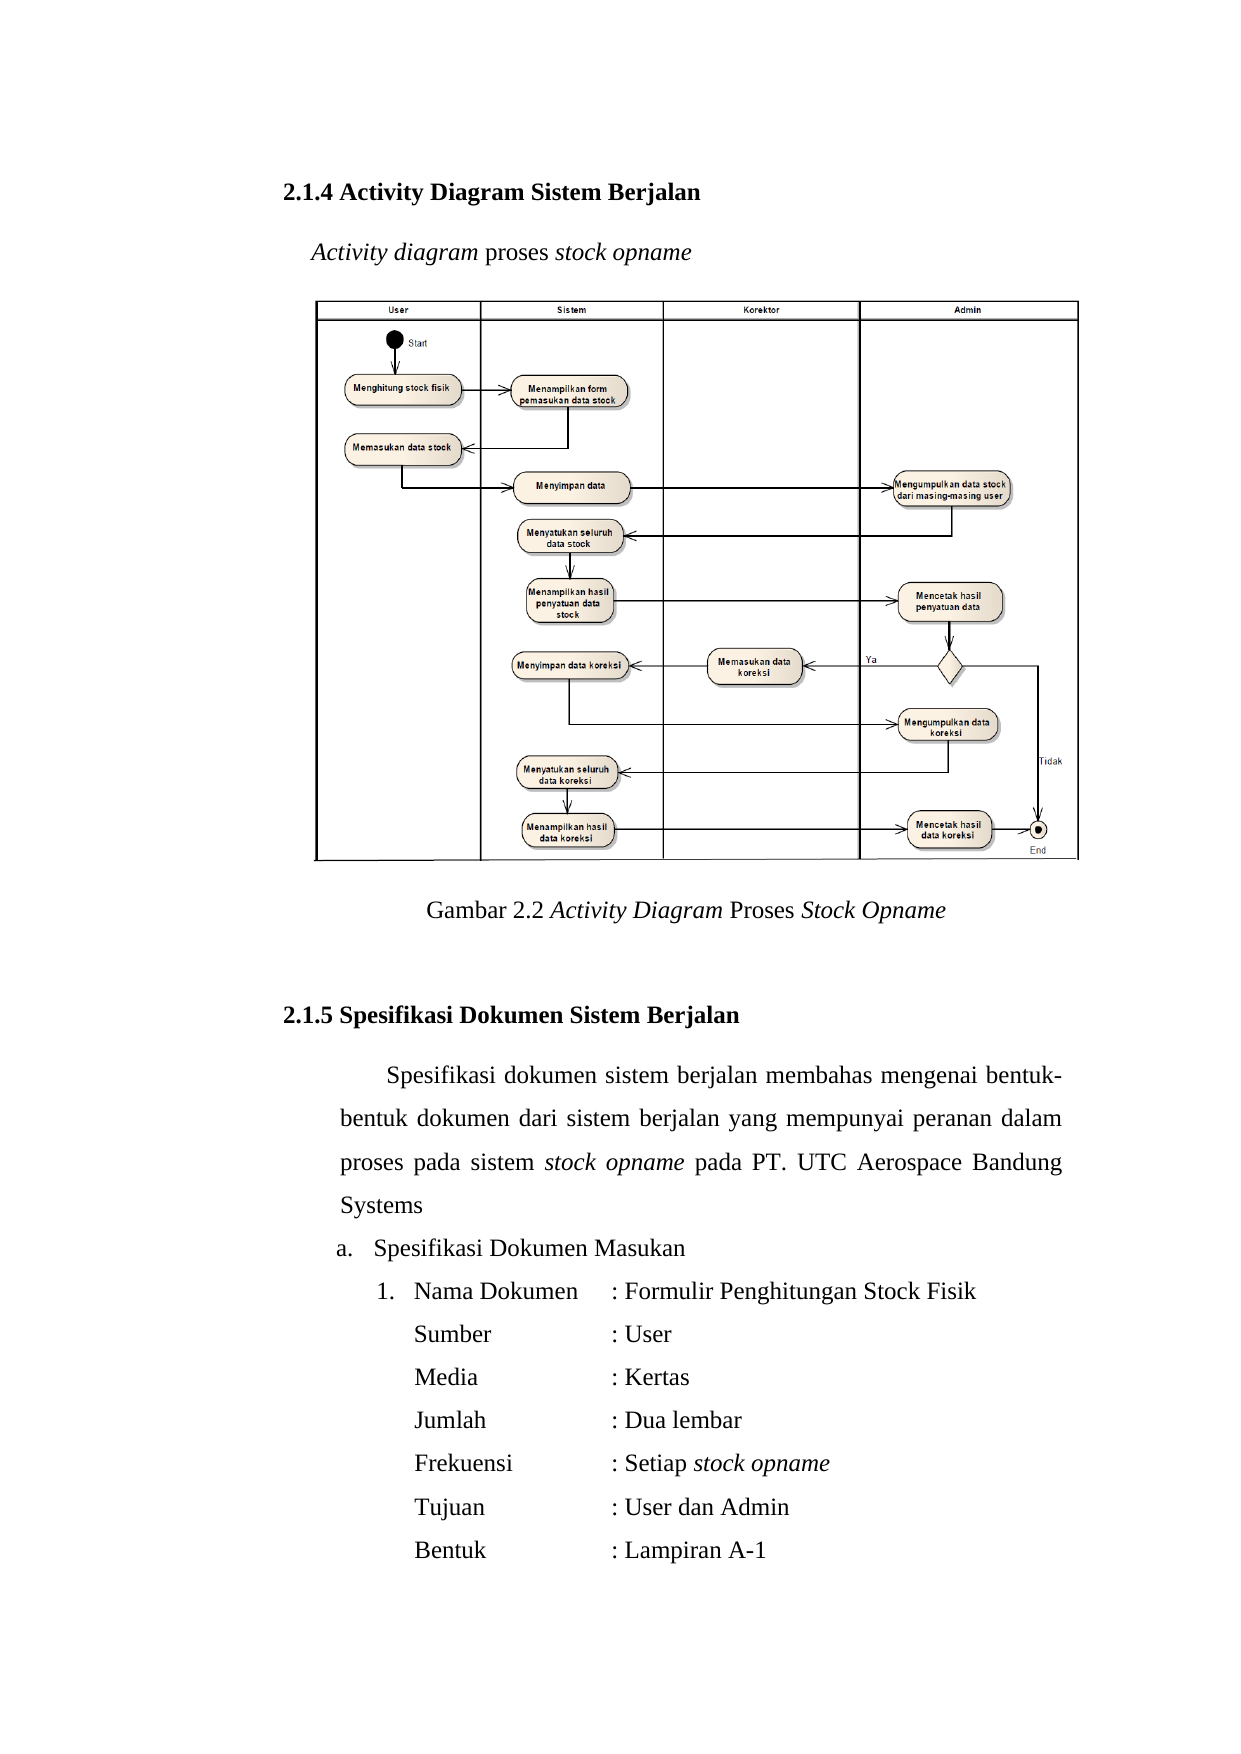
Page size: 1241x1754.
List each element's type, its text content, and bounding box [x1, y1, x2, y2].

list Frekuensi : Setiap stock opname [414, 1448, 1063, 1477]
text 2.1.5 Spesifikasi Dokumen Sistem Berjalan [283, 1001, 1063, 1029]
list Spesifikasi dokumen sistem berjalan membahas mengenai bentuk-bentuk dokumen dari sistem berjalan yang mempunyai peranan dalam proses pada sistem stock opname pada PT. UTC Aerospace Bandung Systems [340, 1060, 1063, 1218]
list Sumber : User [413, 1319, 1063, 1348]
text 2.1.4 Activity Diagram Sistem Berjalan [283, 177, 1063, 206]
list Bentuk : Lampiran A-1 [414, 1535, 1063, 1563]
text Gambar 2.2 Activity Diagram Proses Stock Opname [274, 895, 1063, 924]
list Spesifikasi Dokumen Masukan [336, 1233, 1063, 1262]
list Jumlah : Dua lembar [414, 1405, 1063, 1434]
picture [311, 296, 1085, 865]
text Activity diagram proses stock opname [274, 237, 1063, 266]
list Media : Kertas [414, 1362, 1063, 1391]
list Nama Dokumen : Formulir Penghitungan Stock Fisik [376, 1276, 1063, 1305]
list Tujuan : User dan Admin [414, 1492, 1063, 1520]
